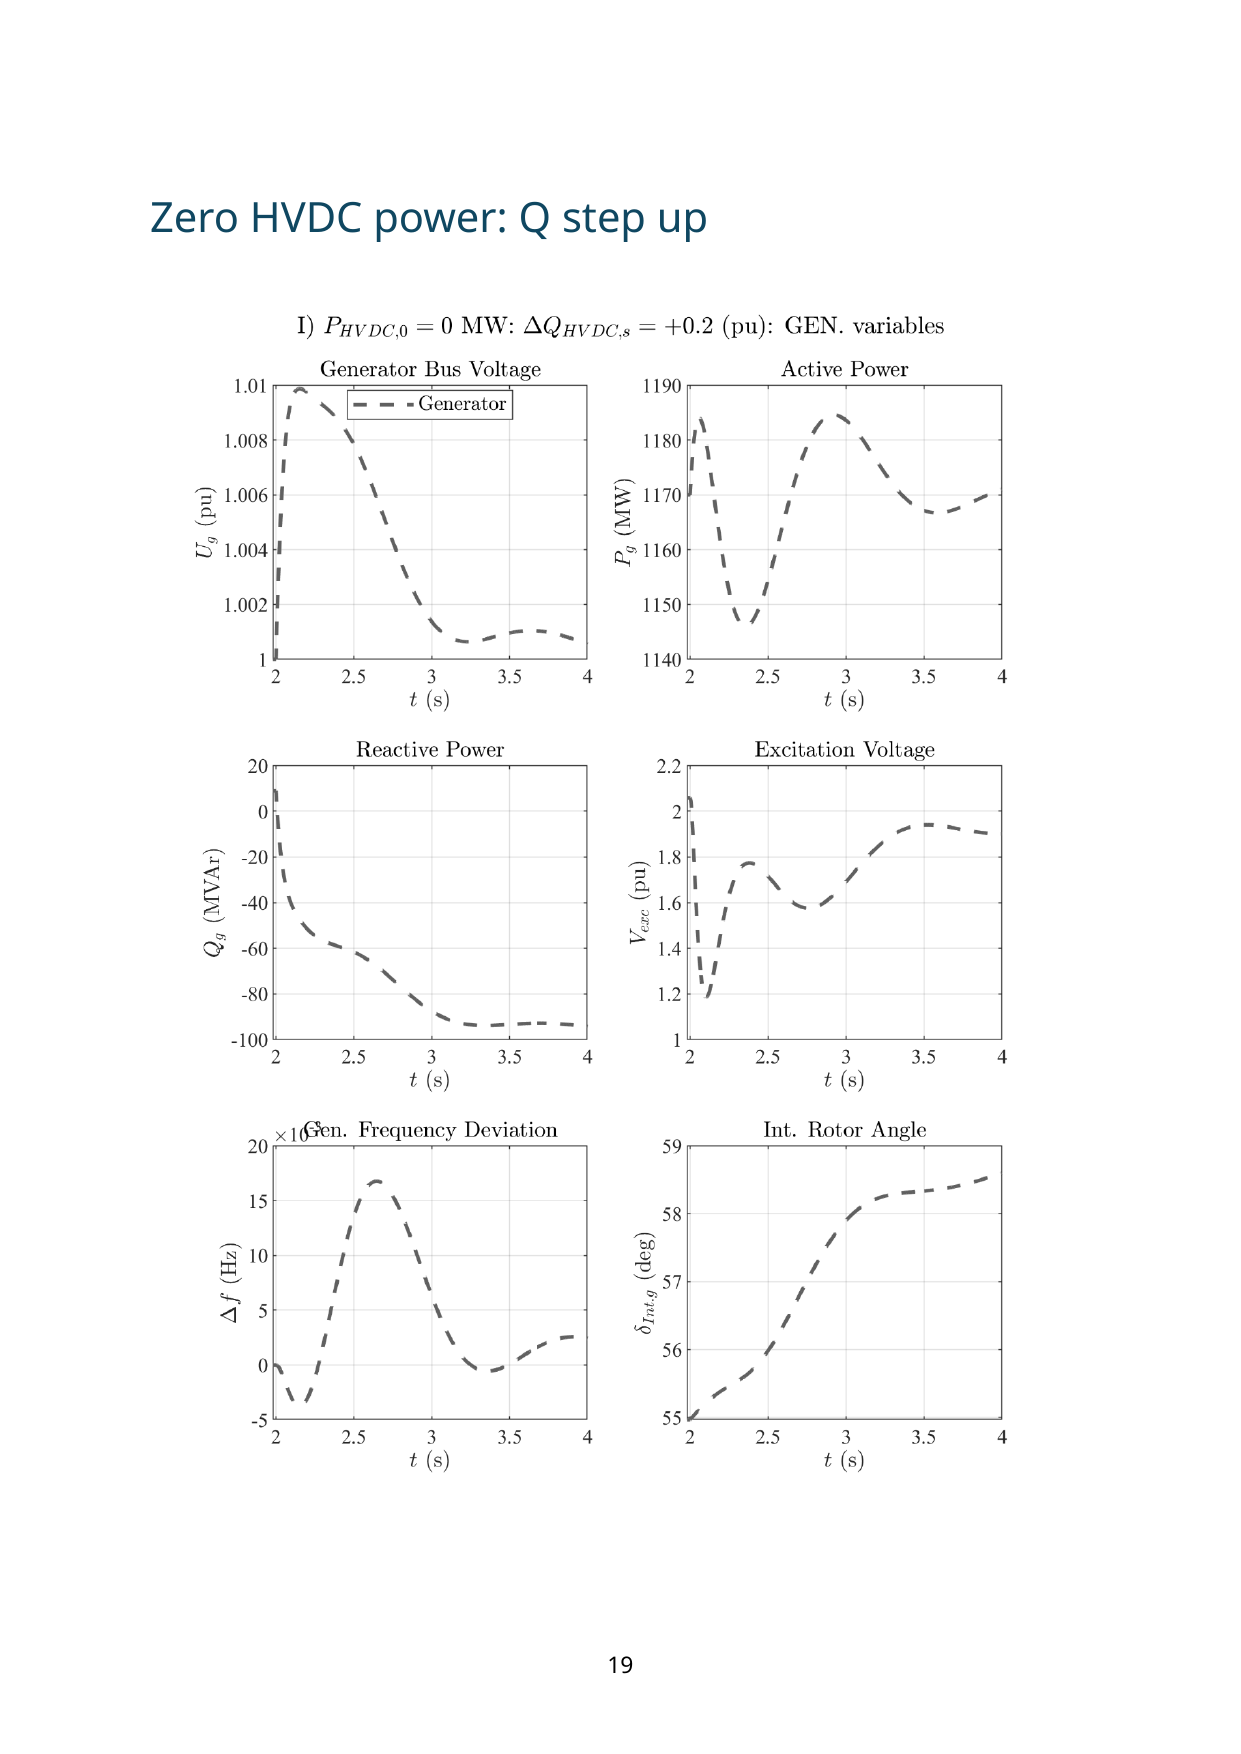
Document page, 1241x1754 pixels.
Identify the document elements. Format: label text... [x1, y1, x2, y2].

subtitle Zero HVDC power: Q step up [150, 187, 1090, 244]
picture [150, 257, 1091, 1559]
